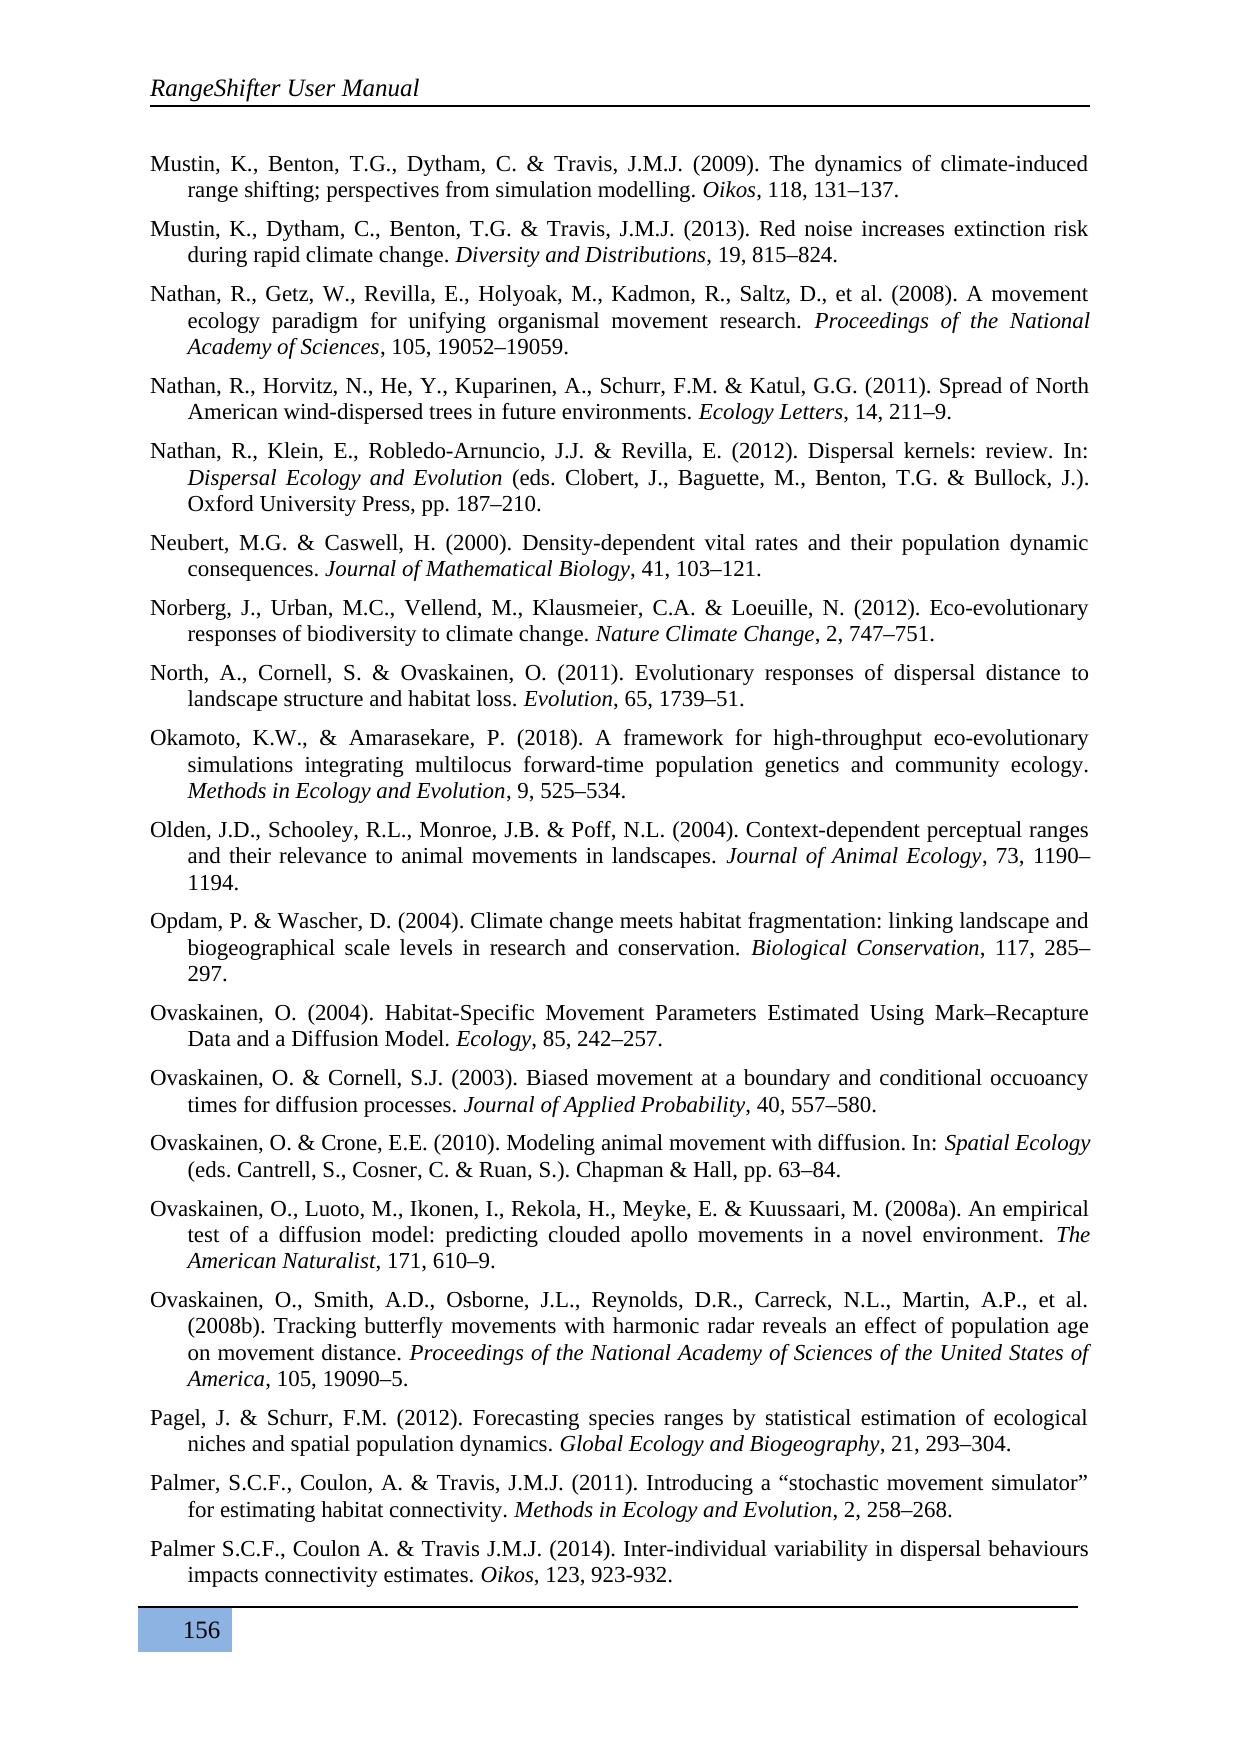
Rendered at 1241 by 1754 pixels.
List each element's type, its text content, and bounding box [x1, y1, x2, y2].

text Pagel, J. & Schurr, F.M. (2012). Forecasting species ranges by statistical estimation of ecological niches and spatial population dynamics. Global Ecology and Biogeography, 21, 293–304. [150, 1404, 1090, 1457]
text Neubert, M.G. & Caswell, H. (2000). Density-dependent vital rates and their population dynamic consequences. Journal of Mathematical Biology, 41, 103–121. [150, 529, 1090, 581]
text Okamoto, K.W., & Amarasekare, P. (2018). A framework for high-throughput eco-evolutionary simulations integrating multilocus forward-time population genetics and community ecology. Methods in Ecology and Evolution, 9, 525–534. [150, 724, 1090, 803]
text North, A., Cornell, S. & Ovaskainen, O. (2011). Evolutionary responses of dispersal distance to landscape structure and habitat loss. Evolution, 65, 1739–51. [150, 659, 1090, 712]
text Ovaskainen, O., Luoto, M., Ikonen, I., Rekola, H., Meyke, E. & Kuussaari, M. (2008a). An empirical test of a diffusion model: predicting clouded apollo movements in a novel environment. The American Naturalist, 171, 610–9. [150, 1195, 1090, 1274]
text Mustin, K., Benton, T.G., Dytham, C. & Travis, J.M.J. (2009). The dynamics of climate-induced range shifting; perspectives from simulation modelling. Oikos, 118, 131–137. [150, 150, 1090, 203]
text Olden, J.D., Schooley, R.L., Monroe, J.B. & Poff, N.L. (2004). Context-dependent perceptual ranges and their relevance to animal movements in landscapes. Journal of Animal Ecology, 73, 1190–1194. [150, 816, 1090, 895]
text Nathan, R., Getz, W., Revilla, E., Holyoak, M., Kadmon, R., Saltz, D., et al. (2008). A movement ecology paradigm for unifying organismal movement research. Proceedings of the National Academy of Sciences, 105, 19052–19059. [150, 280, 1090, 359]
text Palmer, S.C.F., Coulon, A. & Travis, J.M.J. (2011). Introducing a “stochastic movement simulator” for estimating habitat connectivity. Methods in Ecology and Evolution, 2, 258–268. [150, 1469, 1090, 1522]
text Palmer S.C.F., Coulon A. & Travis J.M.J. (2014). Inter-individual variability in dispersal behaviours impacts connectivity estimates. Oikos, 123, 923-932. [150, 1534, 1090, 1587]
text Ovaskainen, O. & Cornell, S.J. (2003). Biased movement at a boundary and conditional occuoancy times for diffusion processes. Journal of Applied Probability, 40, 557–580. [150, 1064, 1090, 1117]
text Ovaskainen, O. & Crone, E.E. (2010). Modeling animal movement with diffusion. In: Spatial Ecology (eds. Cantrell, S., Cosner, C. & Ruan, S.). Chapman & Hall, pp. 63–84. [150, 1129, 1090, 1182]
text Ovaskainen, O. (2004). Habitat-Specific Movement Parameters Estimated Using Mark–Recapture Data and a Diffusion Model. Ecology, 85, 242–257. [150, 999, 1090, 1052]
text Ovaskainen, O., Smith, A.D., Osborne, J.L., Reynolds, D.R., Carreck, N.L., Martin, A.P., et al. (2008b). Tracking butterfly movements with harmonic radar reveals an effect of population age on movement distance. Proceedings of the National Academy of Sciences of the United States of America, 105, 19090–5. [150, 1286, 1090, 1392]
text Norberg, J., Urban, M.C., Vellend, M., Klausmeier, C.A. & Loeuille, N. (2012). Eco-evolutionary responses of biodiversity to climate change. Nature Climate Change, 2, 747–751. [150, 594, 1090, 647]
text Opdam, P. & Wascher, D. (2004). Climate change meets habitat fragmentation: linking landscape and biogeographical scale levels in research and conservation. Biological Conservation, 117, 285–297. [150, 907, 1090, 987]
text Mustin, K., Dytham, C., Benton, T.G. & Travis, J.M.J. (2013). Red noise increases extinction risk during rapid climate change. Diversity and Distributions, 19, 815–824. [150, 215, 1090, 268]
text Nathan, R., Klein, E., Robledo-Arnuncio, J.J. & Revilla, E. (2012). Dispersal kernels: review. In: Dispersal Ecology and Evolution (eds. Clobert, J., Baguette, M., Benton, T.G. & Bullock, J.). Oxford University Press, pp. 187–210. [150, 437, 1090, 516]
text Nathan, R., Horvitz, N., He, Y., Kuparinen, A., Schurr, F.M. & Katul, G.G. (2011). Spread of North American wind-dispersed trees in future environments. Ecology Letters, 14, 211–9. [150, 372, 1090, 425]
